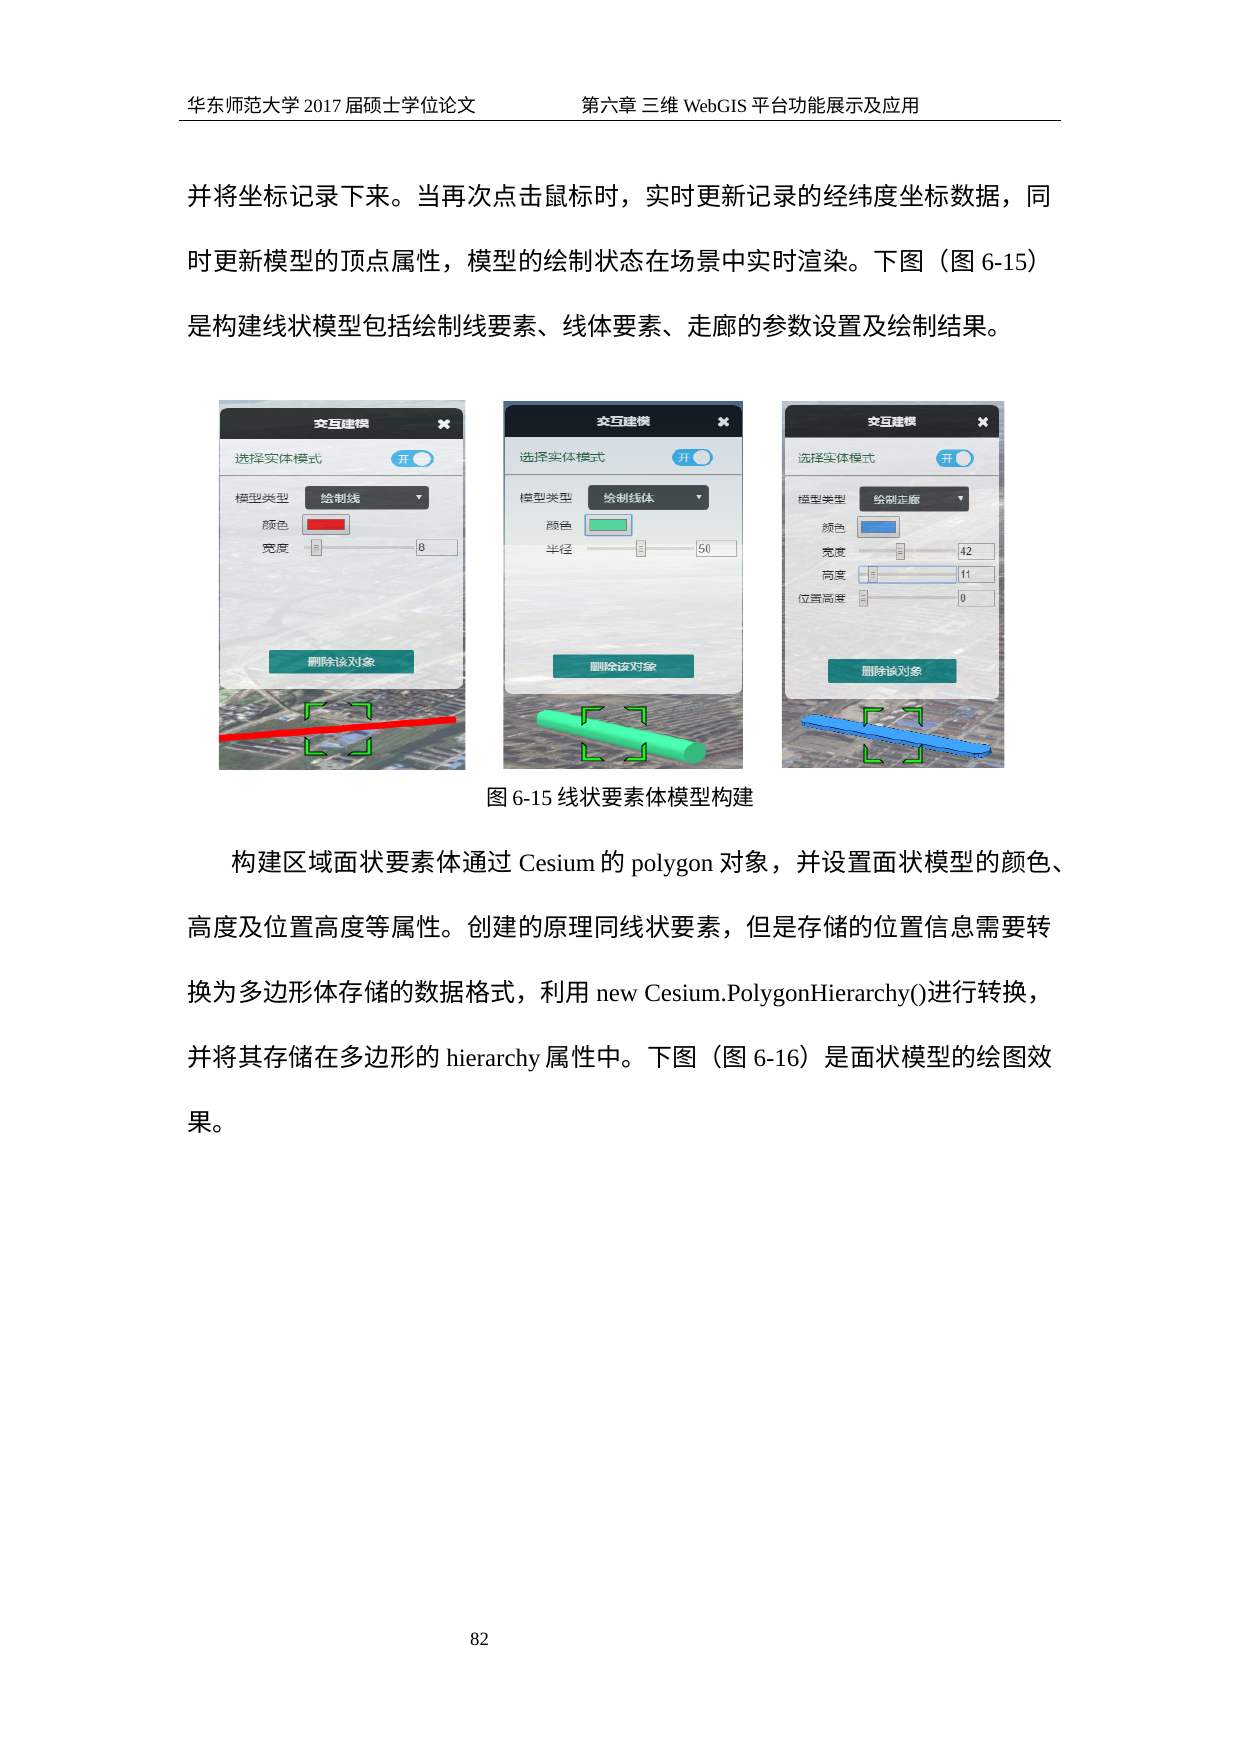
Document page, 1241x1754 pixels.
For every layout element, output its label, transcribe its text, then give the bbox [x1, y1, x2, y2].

text 构建区域面状要素体通过Cesium的polygon对象，并设置面状模型的颜色、高度及位置高度等属性。创建的原理同线状要素，但是存储的位置信息需要转换为多边形体存储的数据格式，利用new Cesium.PolygonHierarchy()进行转换，并将其存储在多边形的hierarchy属性中。下图（图6-16）是面状模型的绘图效果。 [187, 828, 1053, 1153]
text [187, 162, 1053, 357]
picture [781, 401, 1005, 768]
picture [218, 400, 466, 770]
picture [503, 401, 743, 769]
